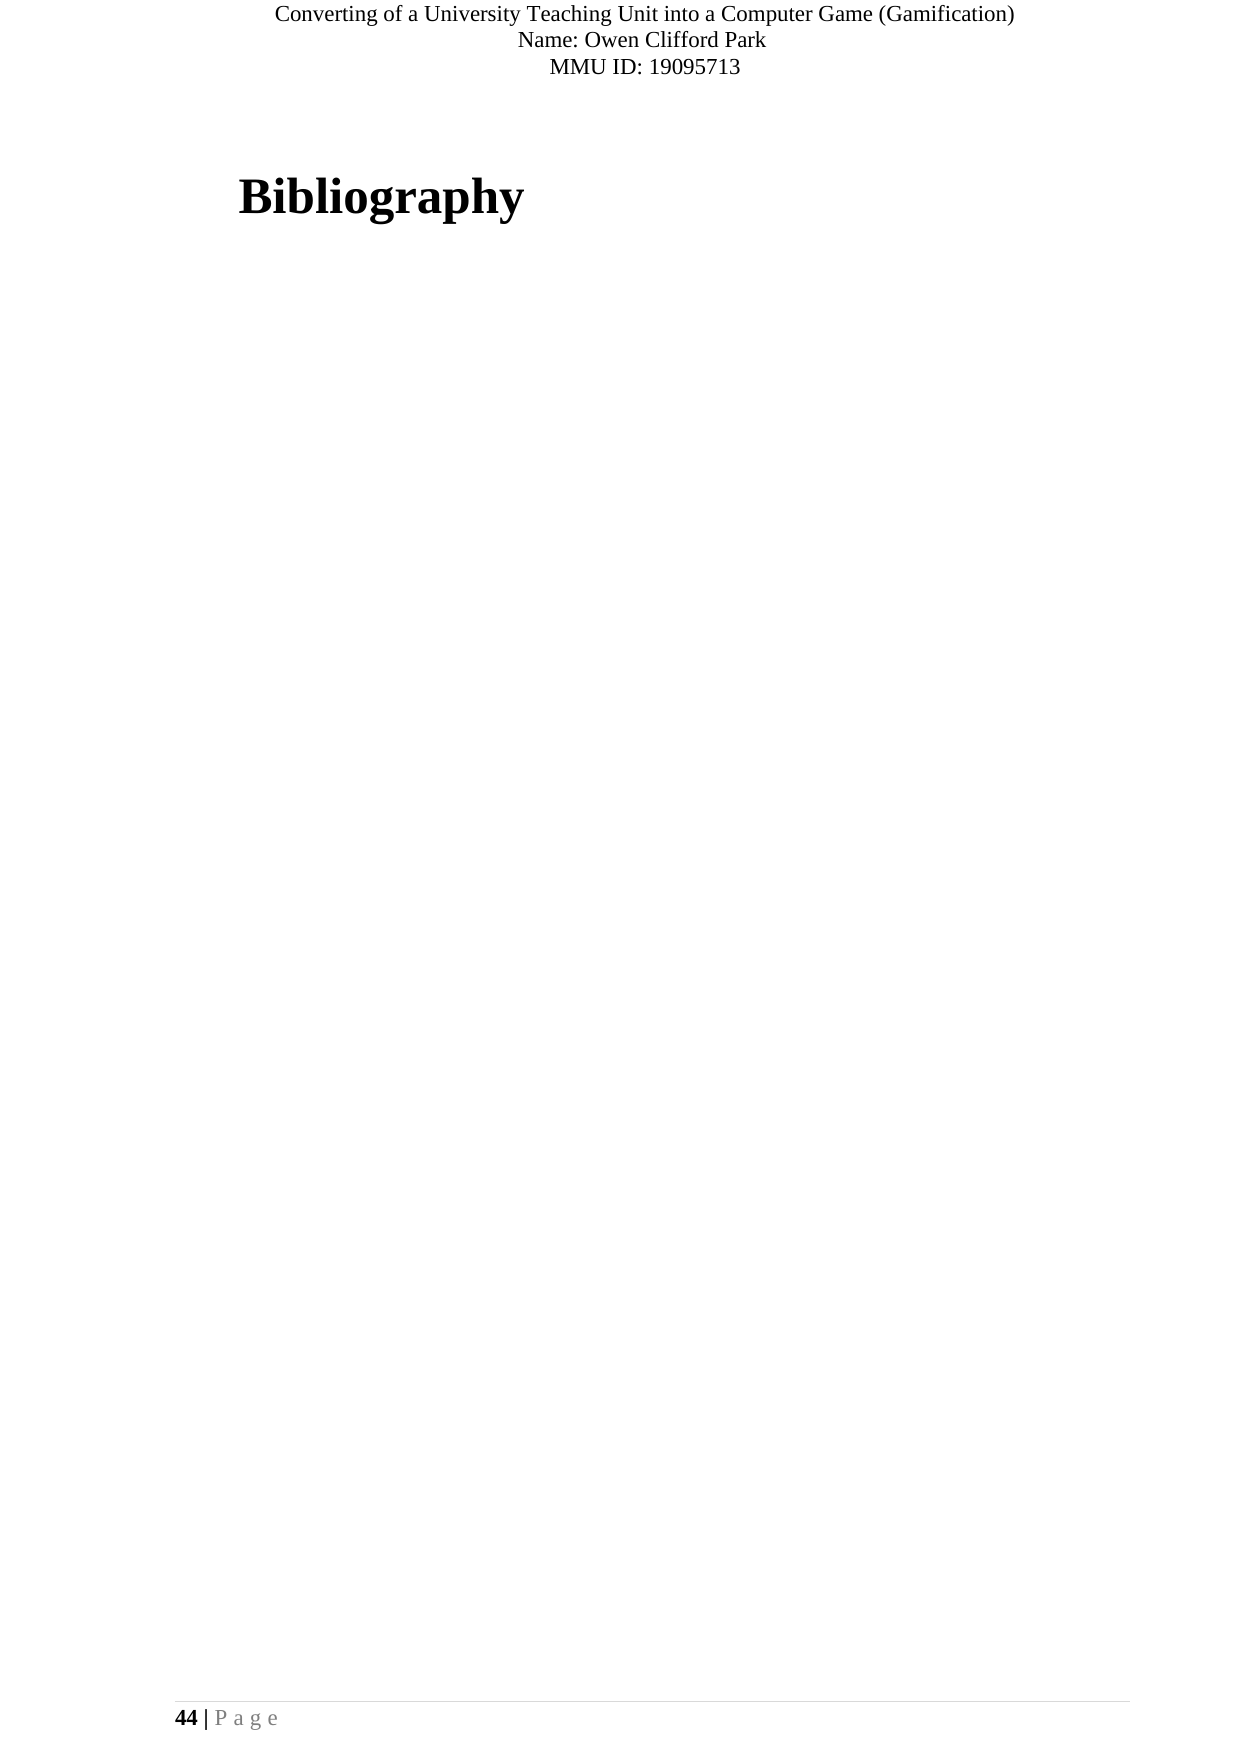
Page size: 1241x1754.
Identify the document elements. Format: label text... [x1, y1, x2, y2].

subtitle Bibliography [238, 165, 1130, 224]
